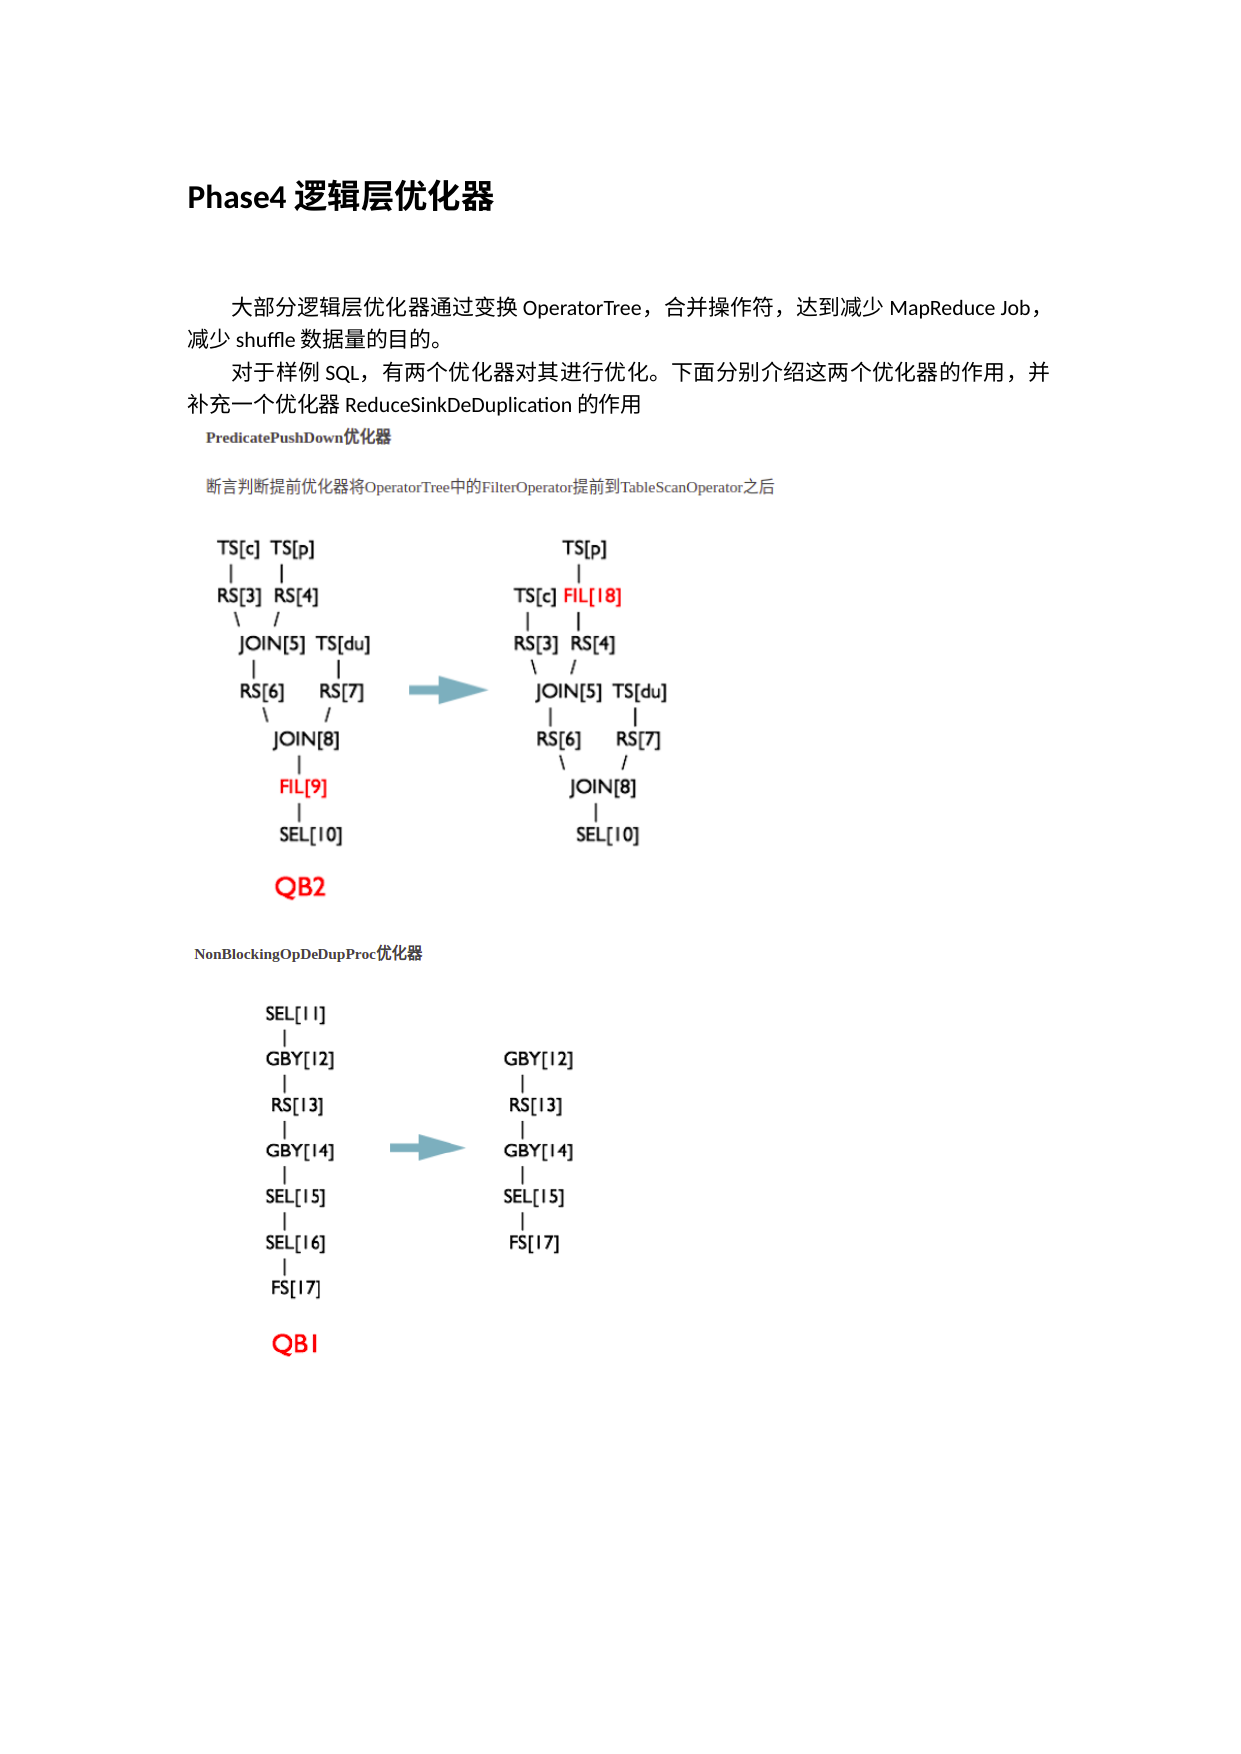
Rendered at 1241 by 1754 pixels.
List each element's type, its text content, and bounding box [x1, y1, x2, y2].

picture [187, 419, 781, 915]
text 对于样例SQL，有两个优化器对其进行优化。下面分别介绍这两个优化器的作用，并补充一个优化器ReduceSinkDeDuplication的作用 [187, 354, 1053, 419]
picture [187, 939, 582, 1367]
text 大部分逻辑层优化器通过变换OperatorTree，合并操作符，达到减少MapReduce Job，减少shuffle数据量的目的。 [187, 289, 1053, 354]
subtitle Phase4 逻辑层优化器 [187, 162, 1053, 227]
